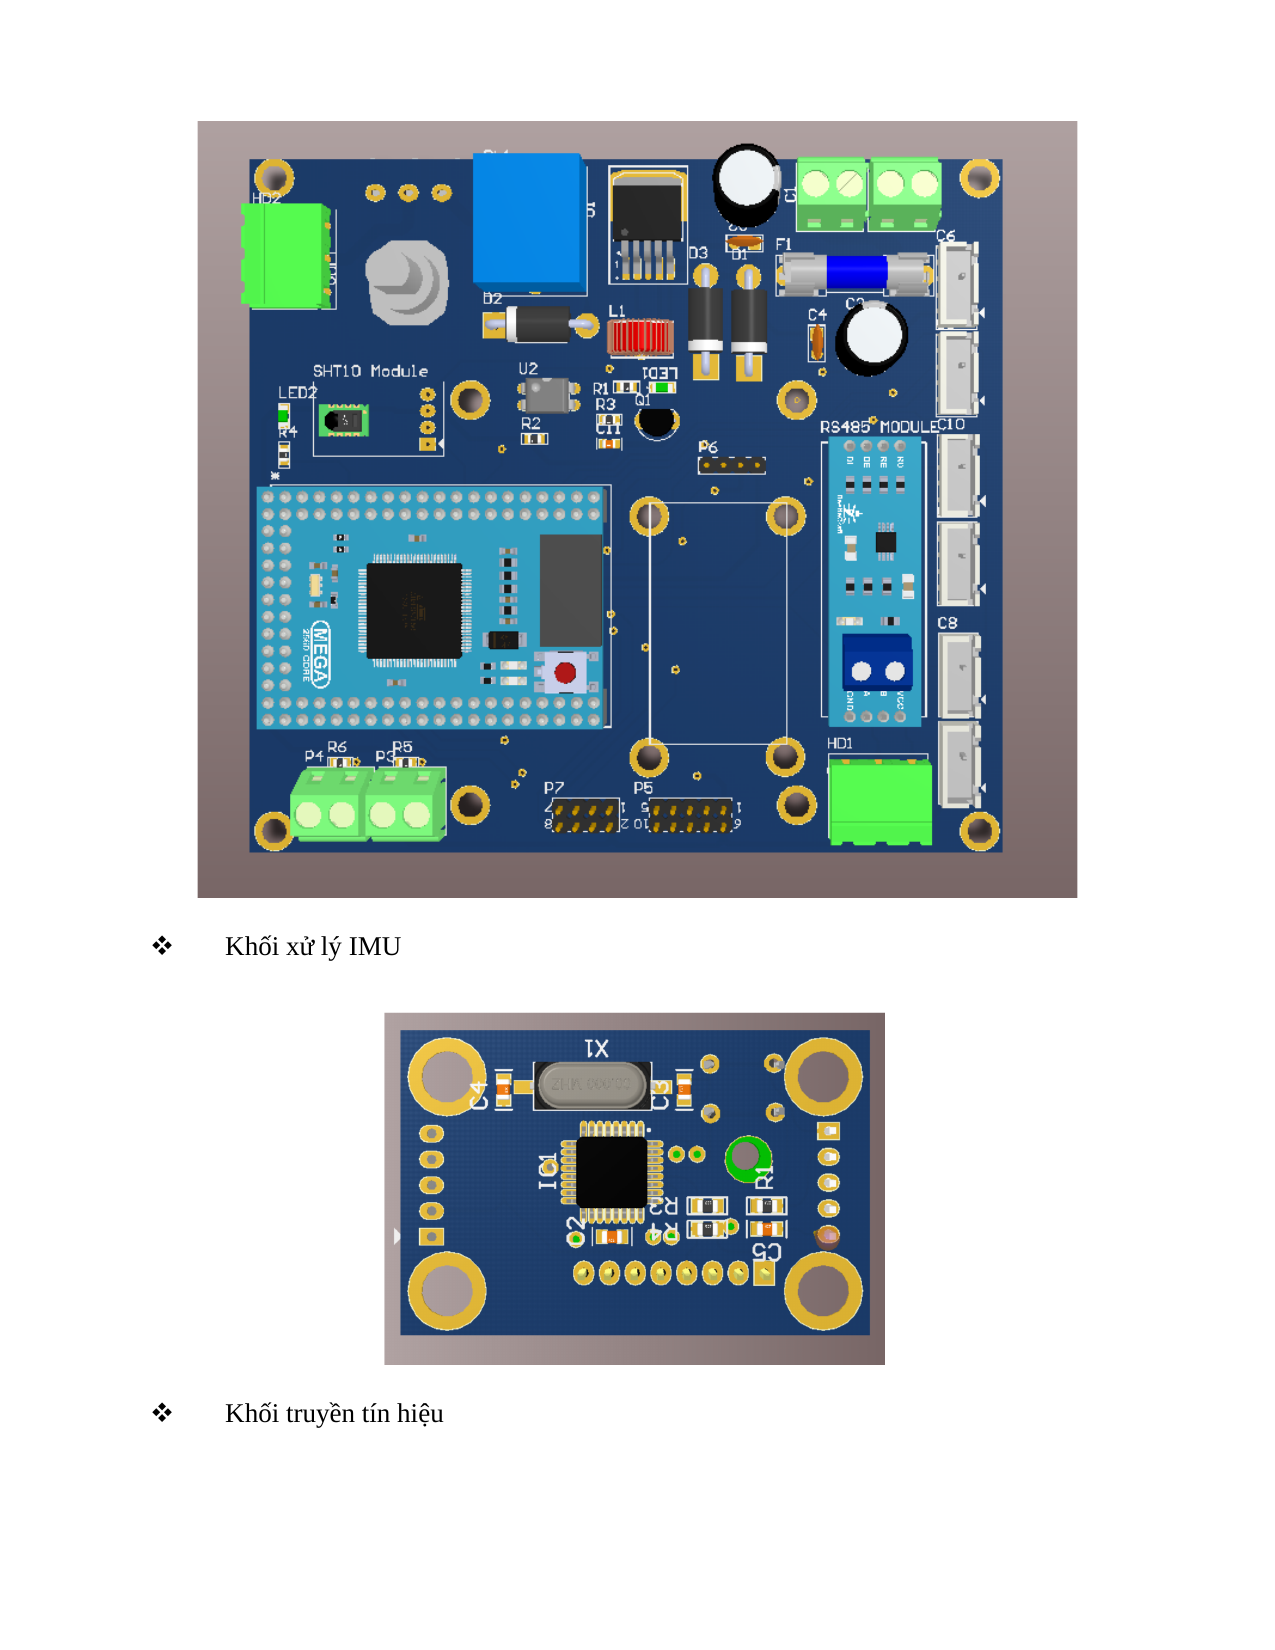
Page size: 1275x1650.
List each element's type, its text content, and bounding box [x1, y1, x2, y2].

list Khối xử lý IMU [150, 930, 1125, 961]
picture [385, 1013, 885, 1365]
picture [197, 121, 1078, 898]
list Khối truyền tín hiệu [150, 1397, 1125, 1428]
